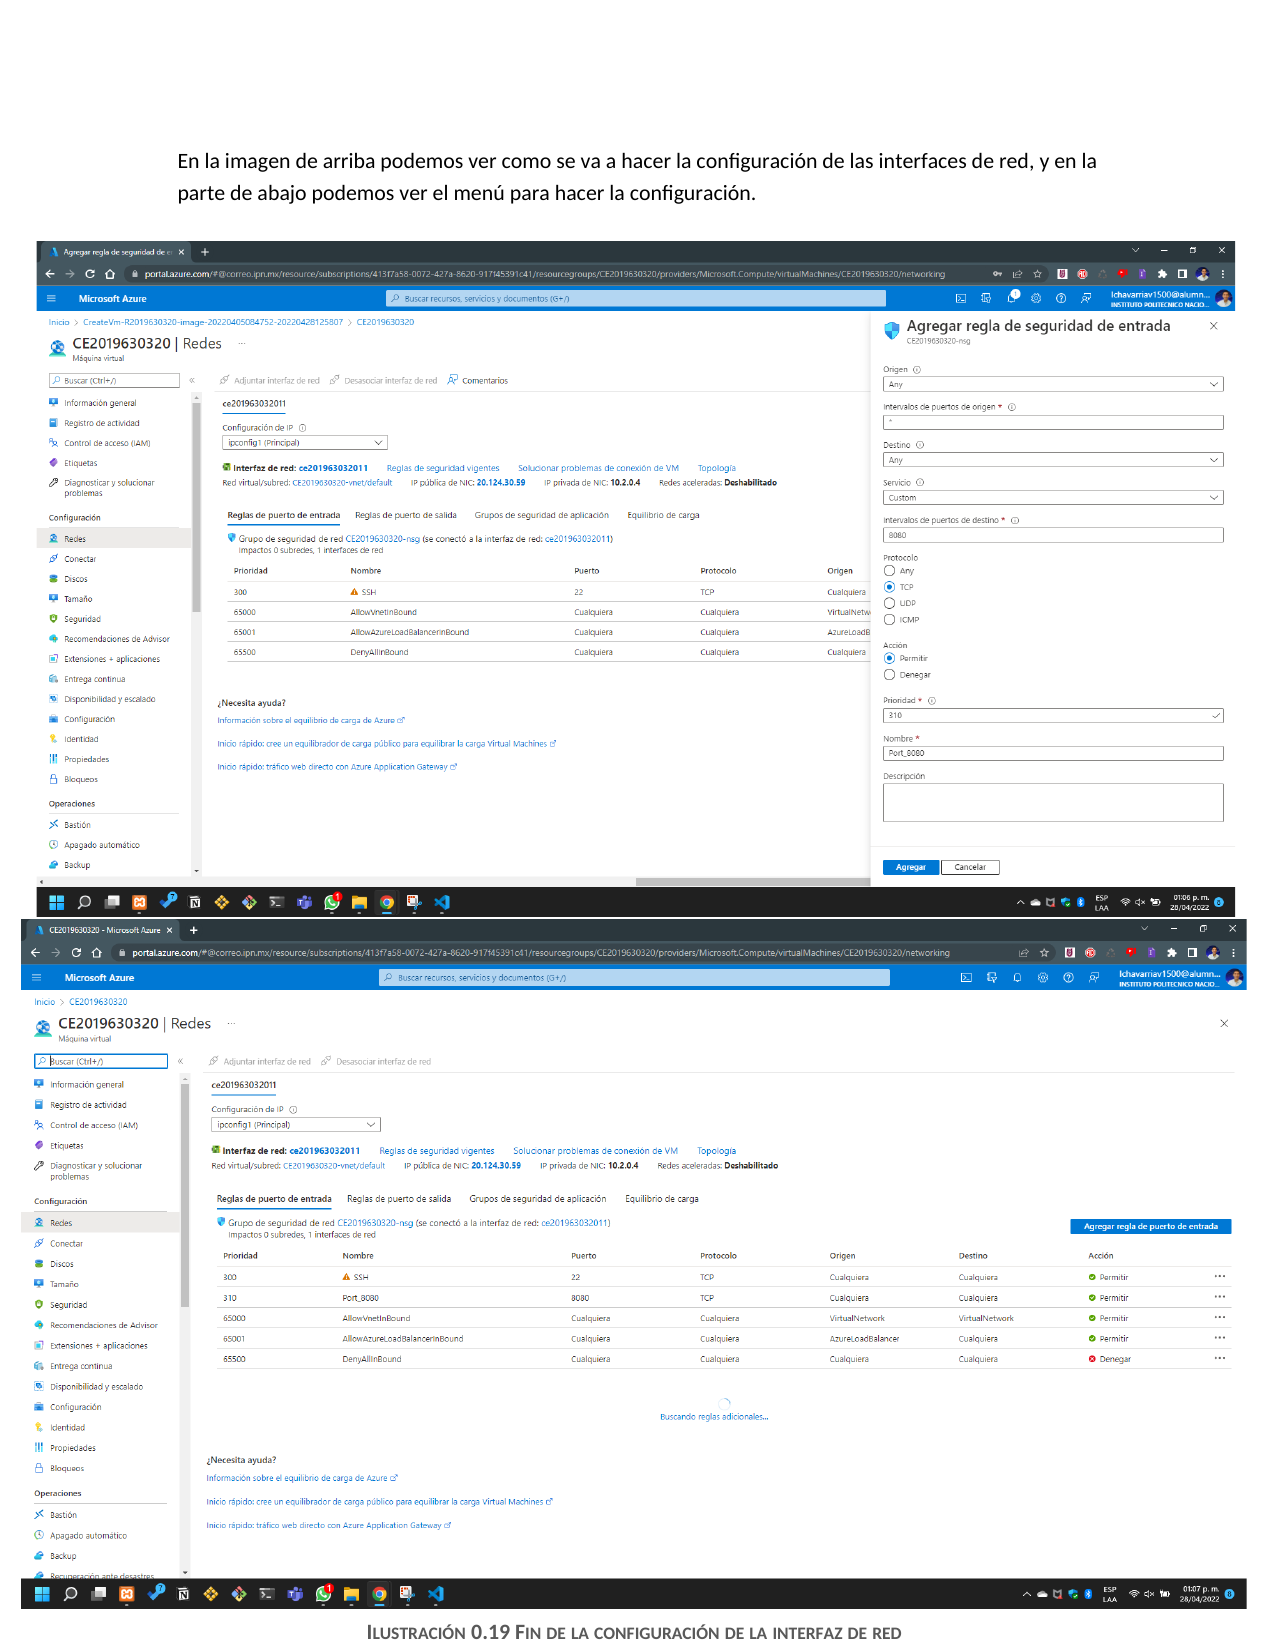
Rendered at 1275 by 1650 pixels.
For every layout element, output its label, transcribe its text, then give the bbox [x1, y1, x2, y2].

picture [21, 919, 1247, 1609]
text En la imagen de arriba podemos ver como se va a hacer la configuración de las interfaces de red, y en la parte de abajo podemos ver el menú para hacer la configuración. [177, 148, 1098, 206]
picture [36, 241, 1236, 917]
